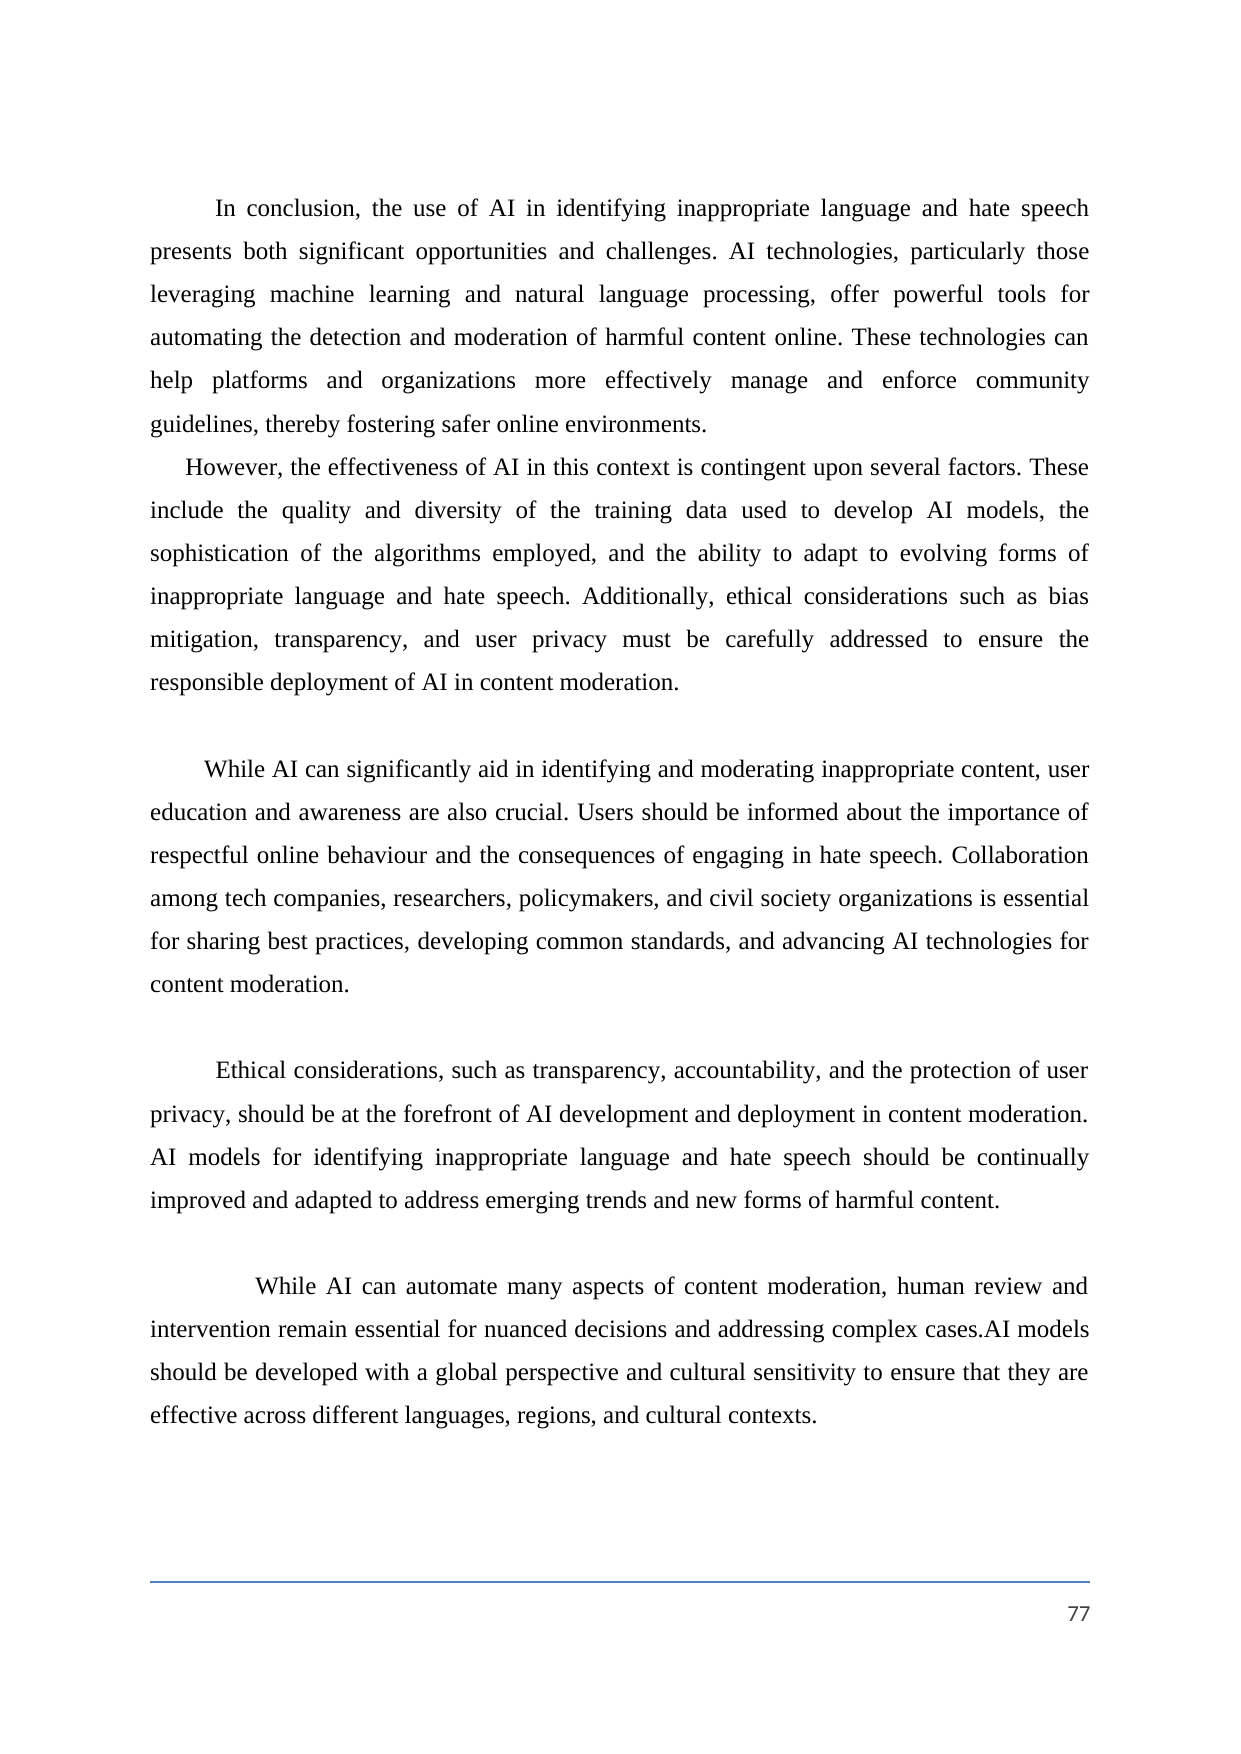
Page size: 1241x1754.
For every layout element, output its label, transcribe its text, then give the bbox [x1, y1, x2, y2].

text While AI can automate many aspects of content moderation, human review and intervention remain essential for nuanced decisions and addressing complex cases.AI models should be developed with a global perspective and cultural sensitivity to ensure that they are effective across different languages, regions, and cultural contexts. [150, 1271, 1090, 1429]
text Ethical considerations, such as transparency, accountability, and the protection of user privacy, should be at the forefront of AI development and deployment in content moderation. AI models for identifying inappropriate language and hate speech should be continually improved and adapted to address emerging trends and new forms of harmful content. [150, 1056, 1090, 1214]
text However, the effectiveness of AI in this context is contingent upon several factors. These include the quality and diversity of the training data used to develop AI models, the sophistication of the algorithms employed, and the ability to adapt to evolving forms of inappropriate language and hate speech. Additionally, ethical considerations such as bias mitigation, transparency, and user privacy must be carefully addressed to ensure the responsible deployment of AI in content moderation. [150, 452, 1090, 696]
text In conclusion, the use of AI in identifying inappropriate language and hate speech presents both significant opportunities and challenges. AI technologies, particularly those leveraging machine learning and natural language processing, offer powerful tools for automating the detection and moderation of harmful content online. These technologies can help platforms and organizations more effectively manage and enforce community guidelines, thereby fostering safer online environments. [150, 193, 1090, 437]
text While AI can significantly aid in identifying and moderating inappropriate content, user education and awareness are also crucial. Users should be informed about the importance of respectful online behaviour and the consequences of engaging in hate speech. Collaboration among tech companies, researchers, policymakers, and civil society organizations is essential for sharing best practices, developing common standards, and advancing AI technologies for content moderation. [150, 754, 1090, 998]
